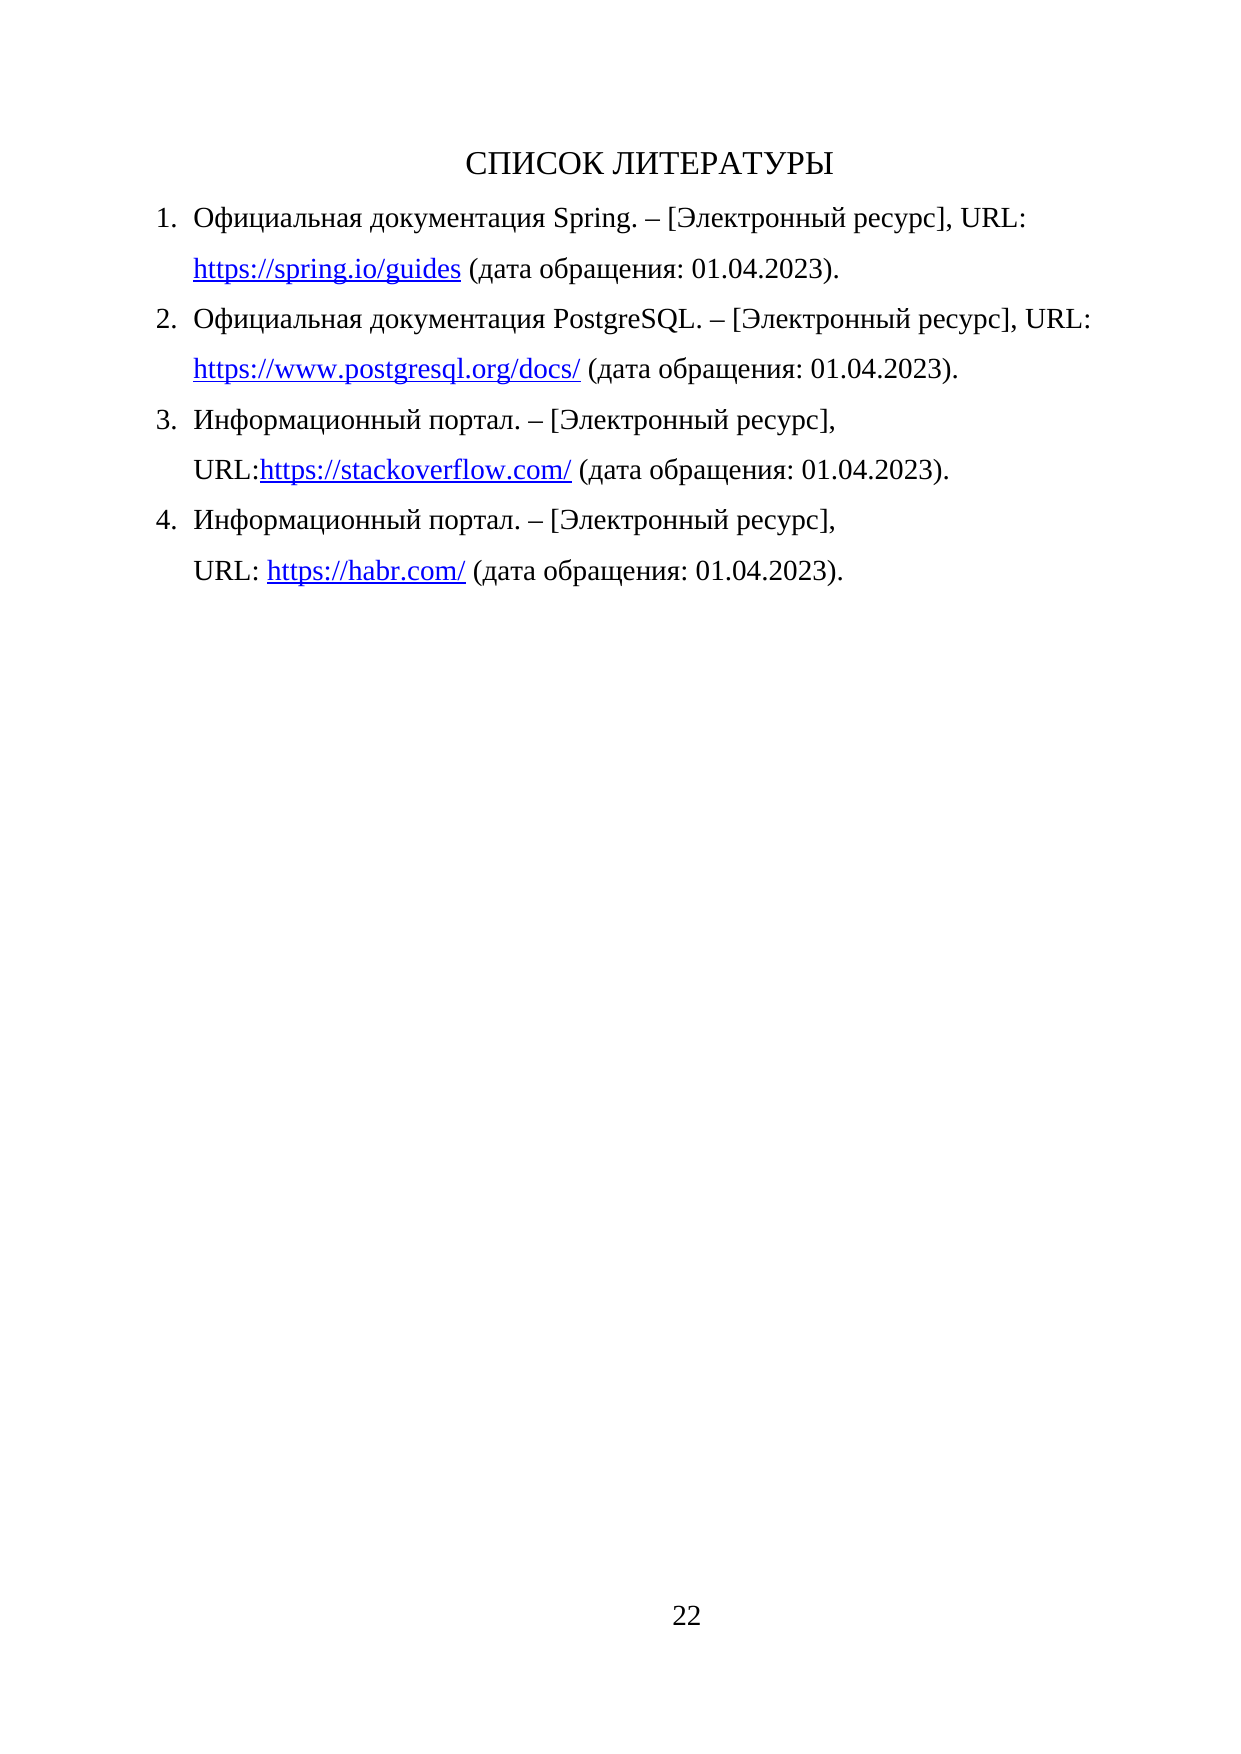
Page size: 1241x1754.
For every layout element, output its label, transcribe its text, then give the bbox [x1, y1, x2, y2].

list Официальная документация PostgreSQL. – [Электронный ресурс], URL: https://www.postgresql.org/docs/ (дата обращения: 01.04.2023). [156, 301, 1181, 385]
subtitle СПИСОК ЛИТЕРАТУРЫ [118, 143, 1181, 181]
list Информационный портал. – [Электронный ресурс], URL:https://stackoverflow.com/ (дата обращения: 01.04.2023). [156, 402, 1181, 486]
list URL: https://habr.com/ (дата обращения: 01.04.2023). [193, 553, 1181, 586]
list Информационный портал. – [Электронный ресурс], [156, 502, 1181, 536]
list Официальная документация Spring. – [Электронный ресурс], URL: https://spring.io/guides (дата обращения: 01.04.2023). [156, 201, 1181, 284]
